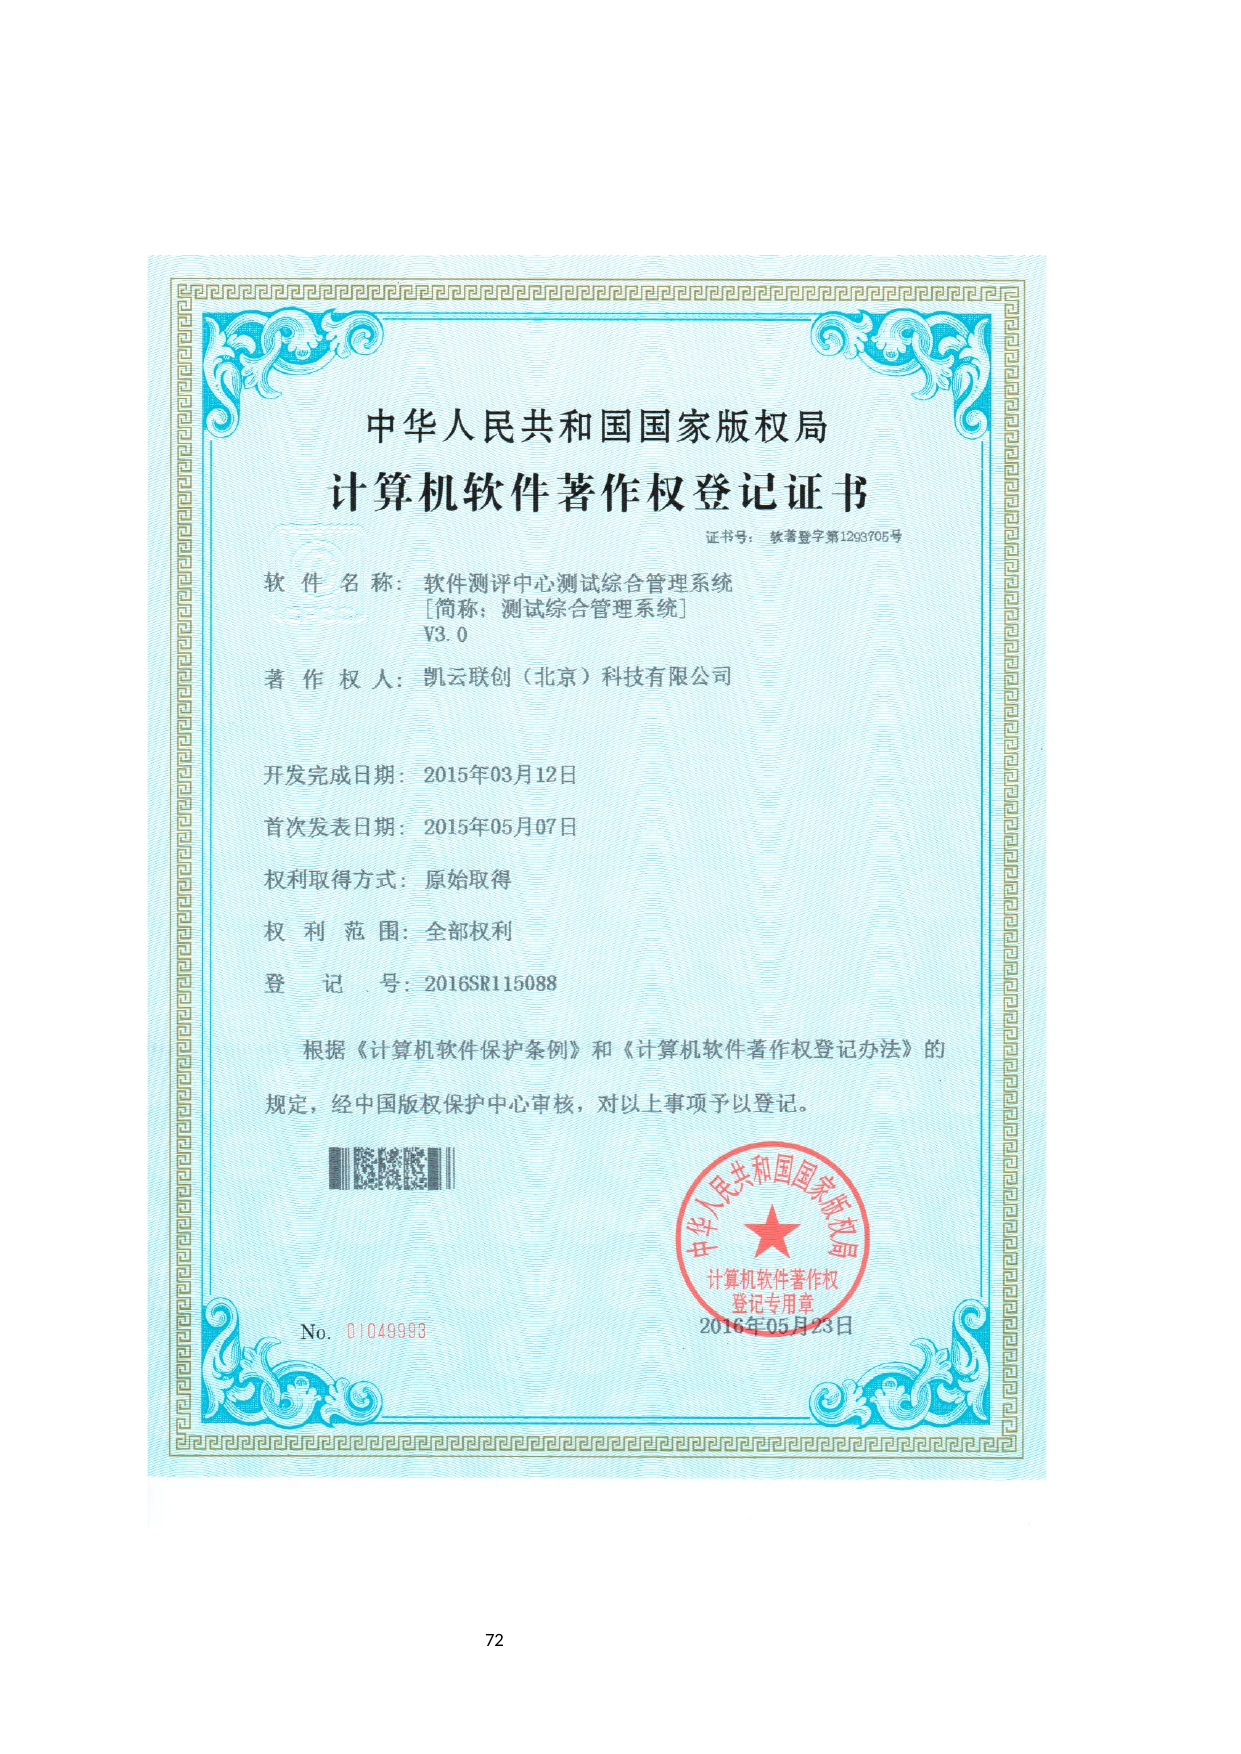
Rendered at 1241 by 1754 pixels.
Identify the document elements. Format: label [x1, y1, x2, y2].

picture [147, 255, 1047, 1528]
